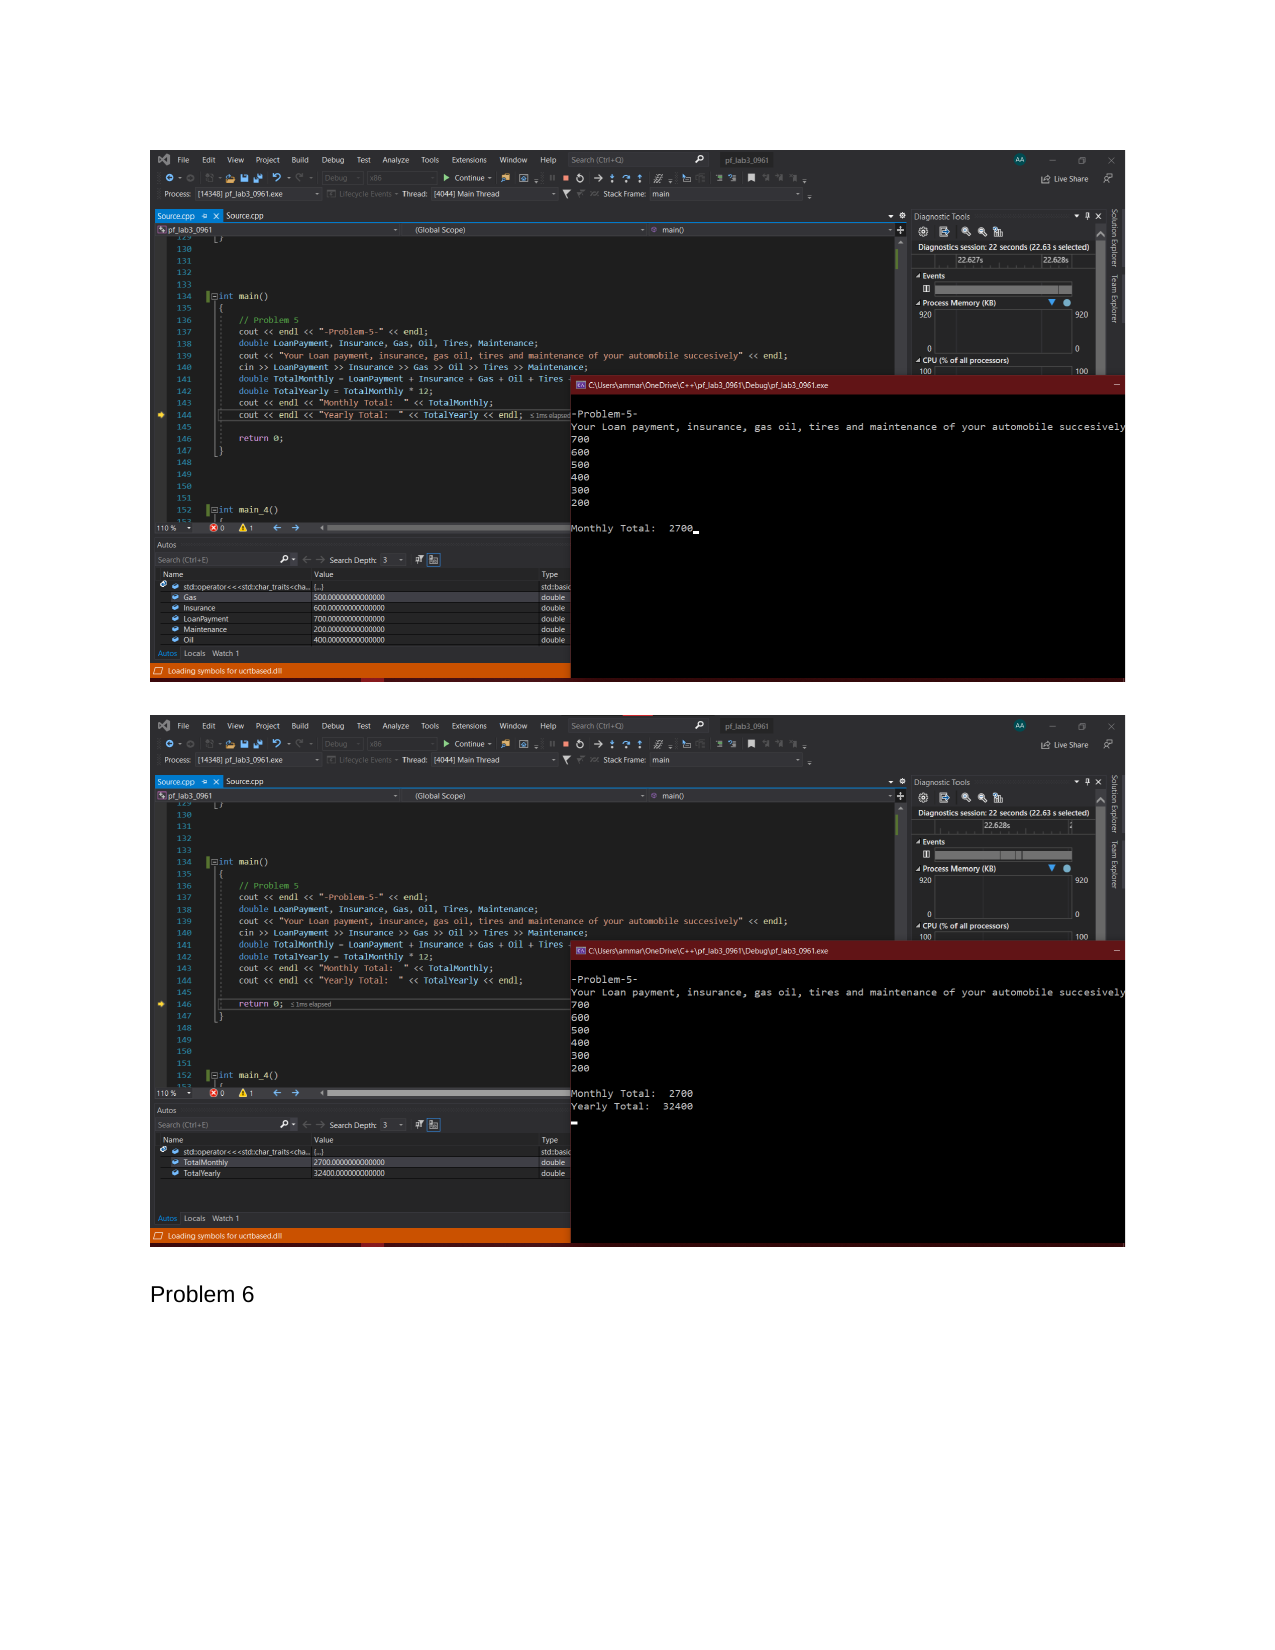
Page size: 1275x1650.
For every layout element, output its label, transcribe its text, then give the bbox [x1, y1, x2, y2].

text Problem 6 [150, 1281, 1125, 1307]
picture [150, 150, 1125, 682]
picture [150, 715, 1125, 1247]
